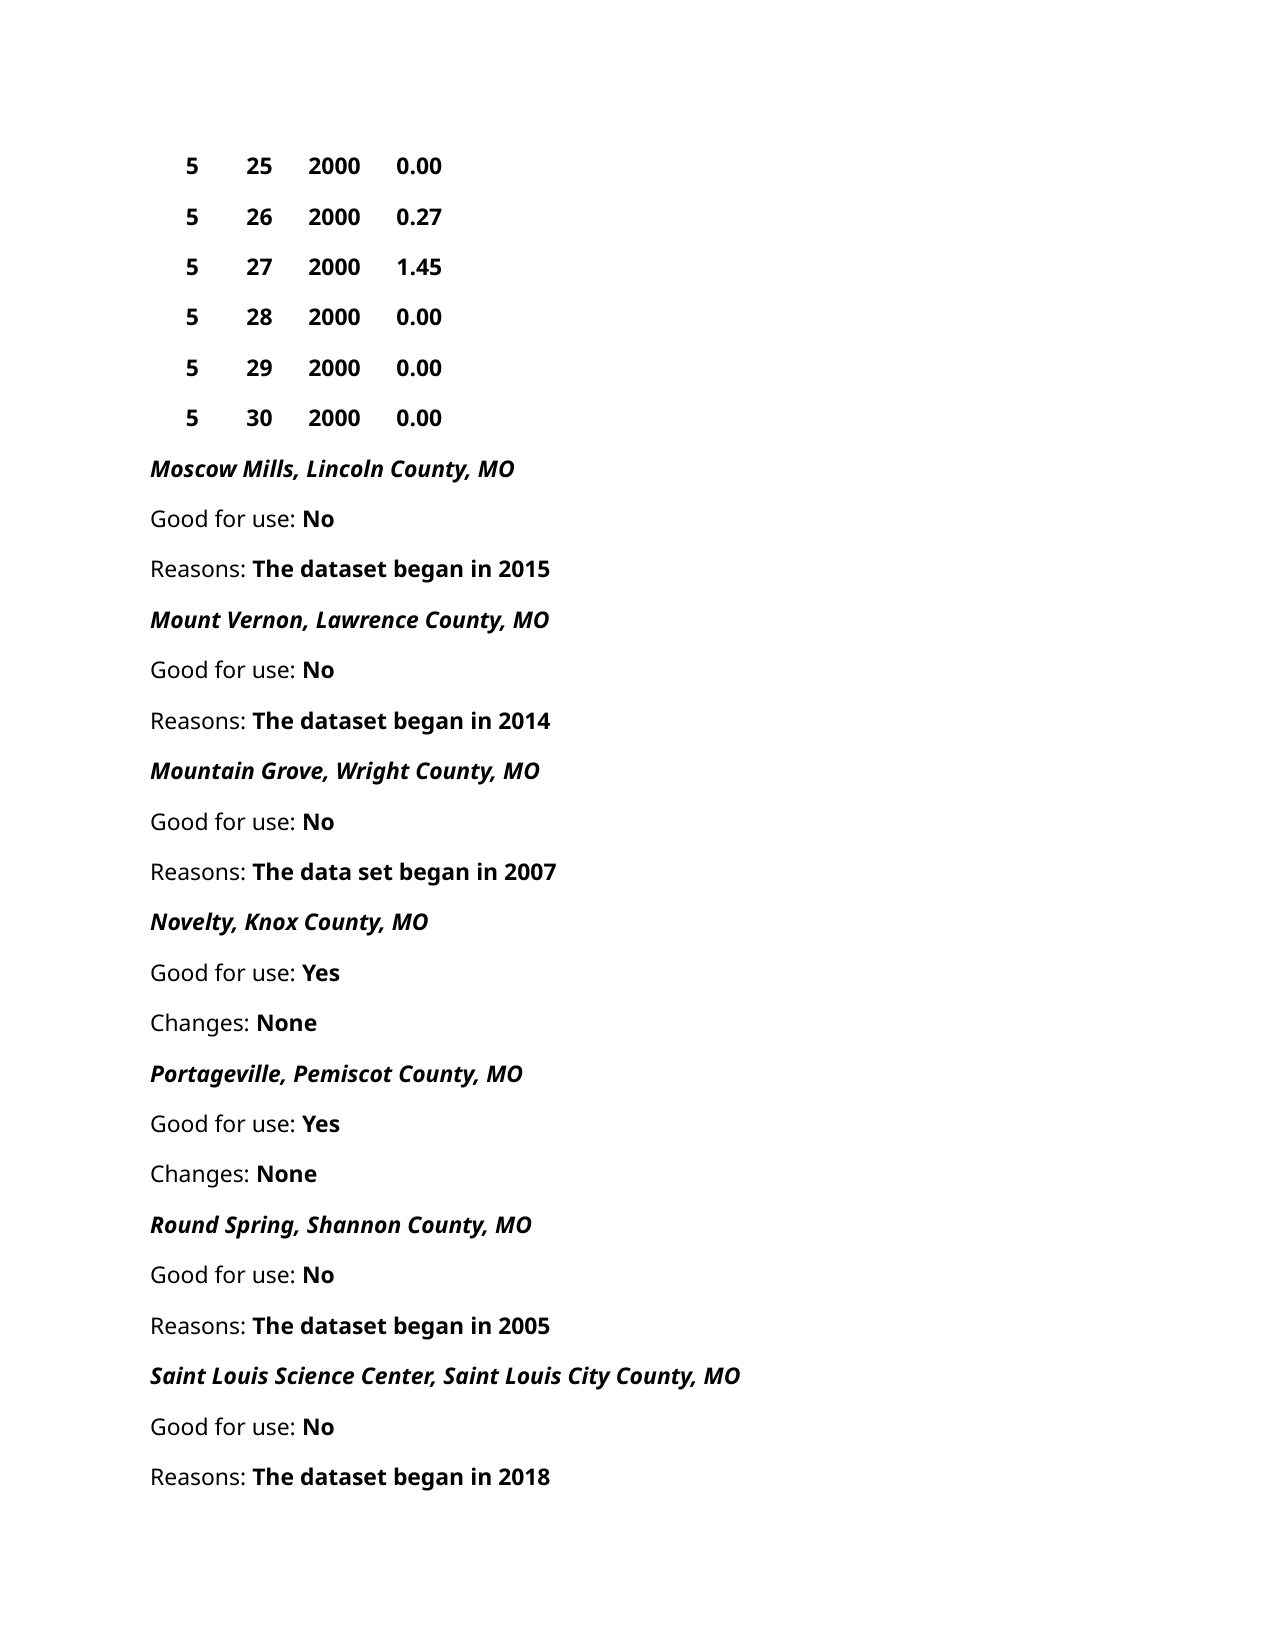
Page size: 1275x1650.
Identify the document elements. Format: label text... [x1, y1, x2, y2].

text Moscow Mills, Lincoln County, MO [150, 452, 1125, 484]
text Portageville, Pemiscot County, MO [150, 1057, 1125, 1089]
text Good for use: Yes [150, 1108, 1125, 1139]
text 5 28 2000 0.00 [150, 301, 1125, 332]
text Good for use: No [150, 503, 1125, 534]
text Changes: None [150, 1007, 1125, 1038]
text Good for use: No [150, 654, 1125, 685]
text 5 26 2000 0.27 [150, 200, 1125, 232]
text 5 30 2000 0.00 [150, 402, 1125, 433]
text Good for use: No [150, 805, 1125, 837]
text Reasons: The dataset began in 2018 [150, 1461, 1125, 1492]
text Mount Vernon, Lawrence County, MO [150, 604, 1125, 635]
text Reasons: The dataset began in 2005 [150, 1309, 1125, 1341]
text Reasons: The dataset began in 2014 [150, 704, 1125, 736]
text Good for use: No [150, 1410, 1125, 1442]
text Mountain Grove, Wright County, MO [150, 755, 1125, 786]
text Round Spring, Shannon County, MO [150, 1209, 1125, 1240]
text Changes: None [150, 1158, 1125, 1189]
text Good for use: Yes [150, 957, 1125, 988]
text 5 27 2000 1.45 [150, 251, 1125, 282]
text 5 29 2000 0.00 [150, 352, 1125, 383]
text Good for use: No [150, 1259, 1125, 1290]
text Saint Louis Science Center, Saint Louis City County, MO [150, 1360, 1125, 1391]
text Reasons: The data set began in 2007 [150, 856, 1125, 887]
text Reasons: The dataset began in 2015 [150, 553, 1125, 584]
text 5 25 2000 0.00 [150, 150, 1125, 181]
text Novelty, Knox County, MO [150, 906, 1125, 937]
